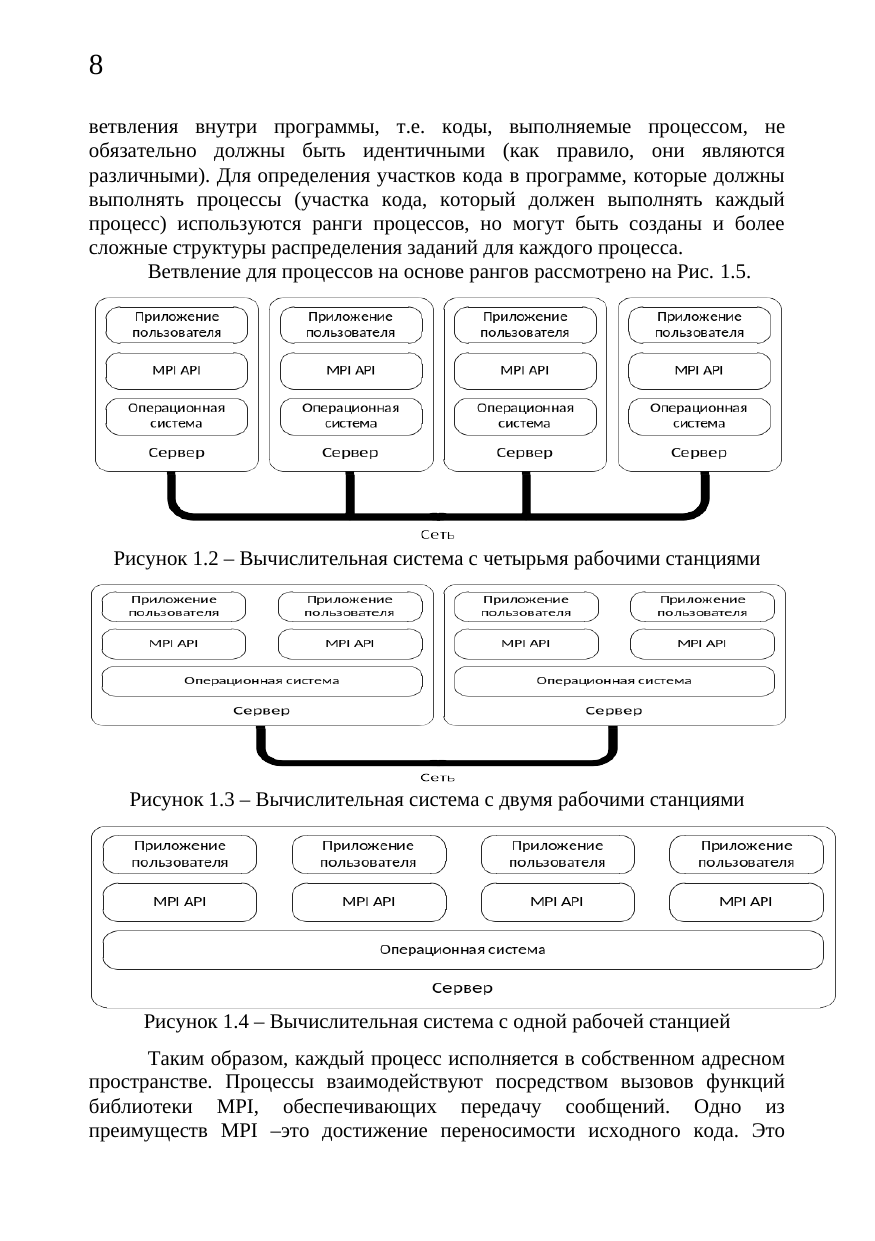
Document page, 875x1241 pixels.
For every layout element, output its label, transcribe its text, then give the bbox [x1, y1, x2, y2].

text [89, 1045, 785, 1142]
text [89, 114, 785, 259]
text Ветвление для процессов на основе рангов рассмотрено на Рис. 1.5. [89, 259, 785, 283]
text Рисунок 1.2 – Вычислительная система с четырьмя рабочими станциями [89, 295, 785, 570]
text Рисунок 1.4 – Вычислительная система с одной рабочей станцией [89, 1009, 785, 1033]
text Рисунок 1.3 – Вычислительная система с двумя рабочими станциями [89, 787, 785, 811]
